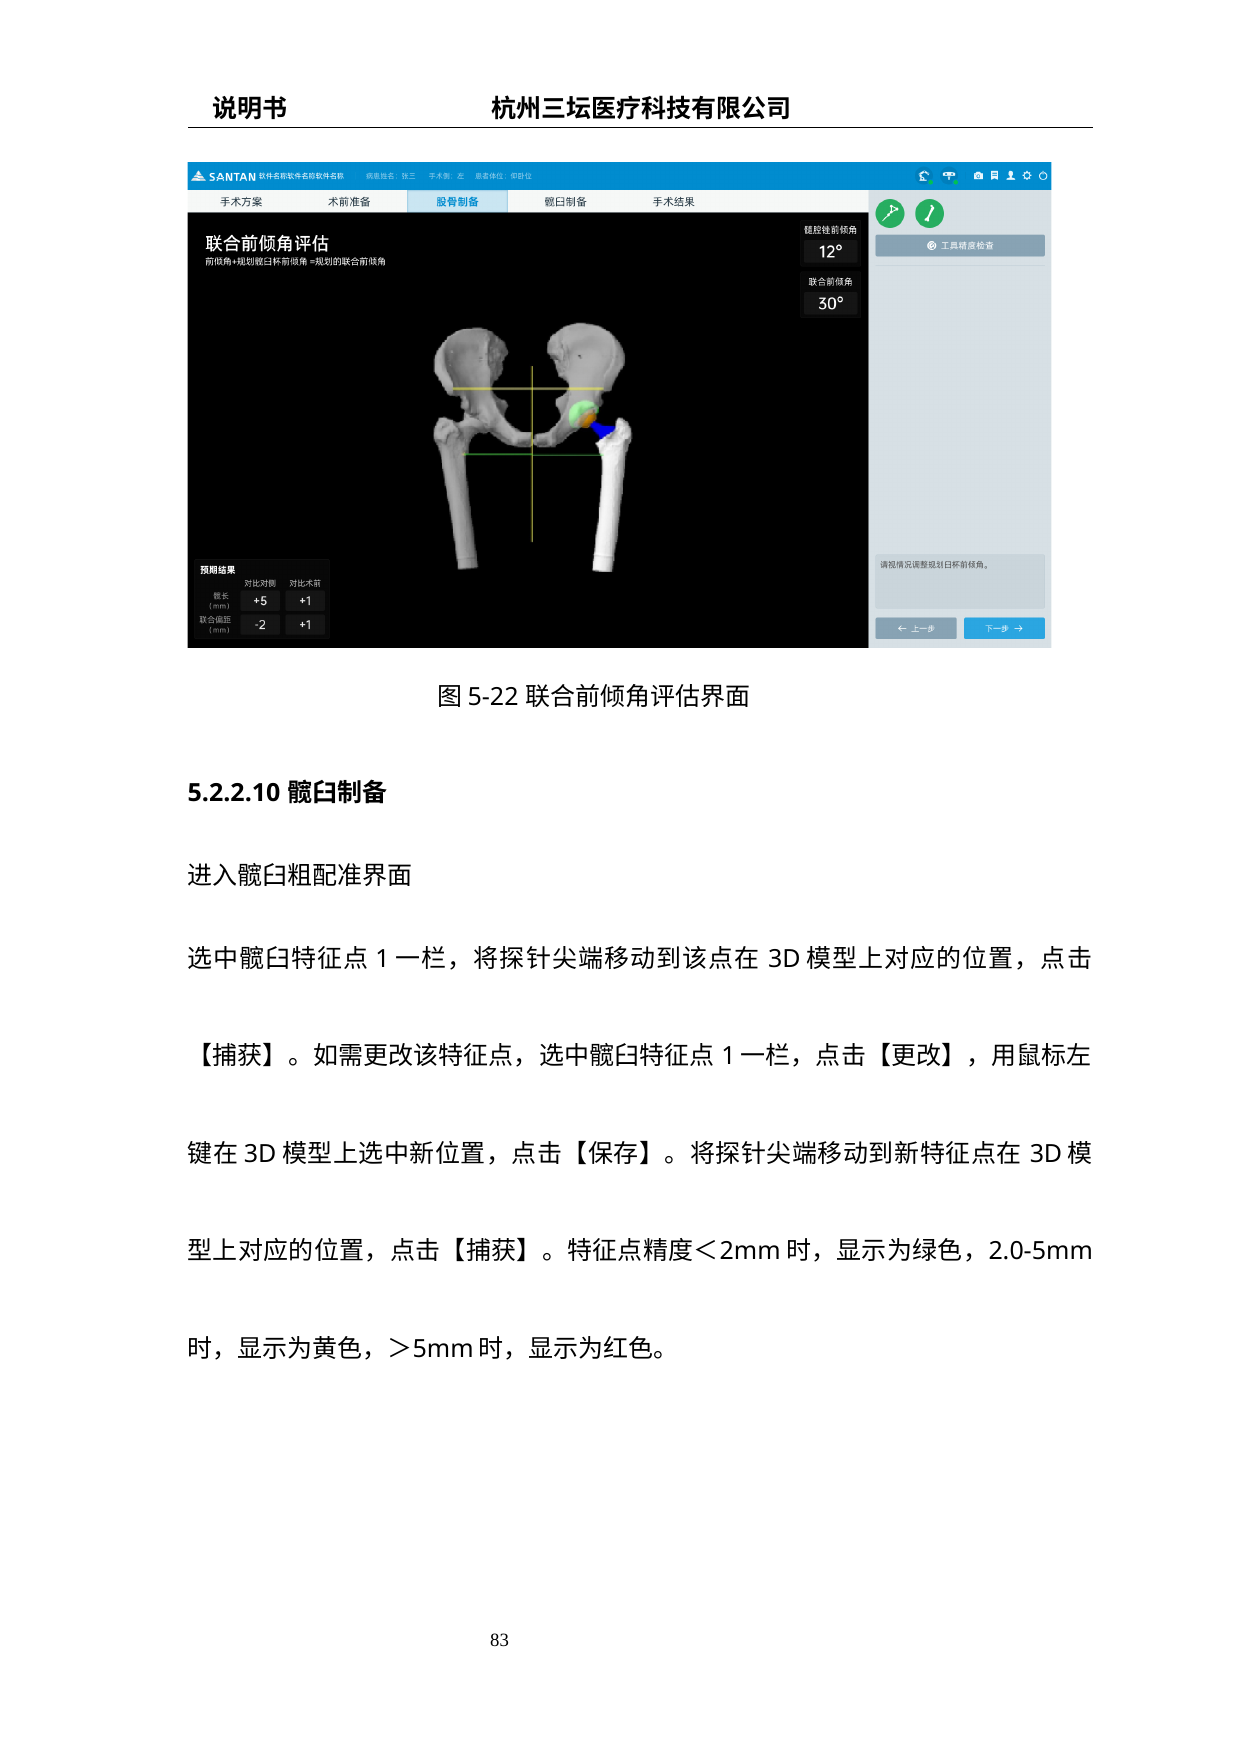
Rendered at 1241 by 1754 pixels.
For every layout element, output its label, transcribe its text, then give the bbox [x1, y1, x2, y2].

picture [975, 172, 982, 179]
text 选中髋臼特征点1一栏，将探针尖端移动到该点在 3D模型上对应的位置，点击【捕获】。如需更改该特征点，选中髋臼特征点1一栏，点击【更改】，用鼠标左键在3D模型上选中新位置，点击【保存】。将探针尖端移动到新特征点在 3D模型上对应的位置，点击【捕获】。特征点精度＜2mm时，显示为绿色，2.0-5mm时，显示为黄色，＞5mm时，显示为红色。 [187, 924, 1093, 1379]
picture [944, 173, 955, 177]
subtitle 5.2.2.10 髋臼制备 [187, 758, 1071, 823]
picture [193, 172, 204, 180]
text 进入髋臼粗配准界面 [187, 841, 1093, 906]
text 图5-22 联合前倾角评估界面 [337, 662, 1020, 727]
picture [187, 191, 1052, 648]
